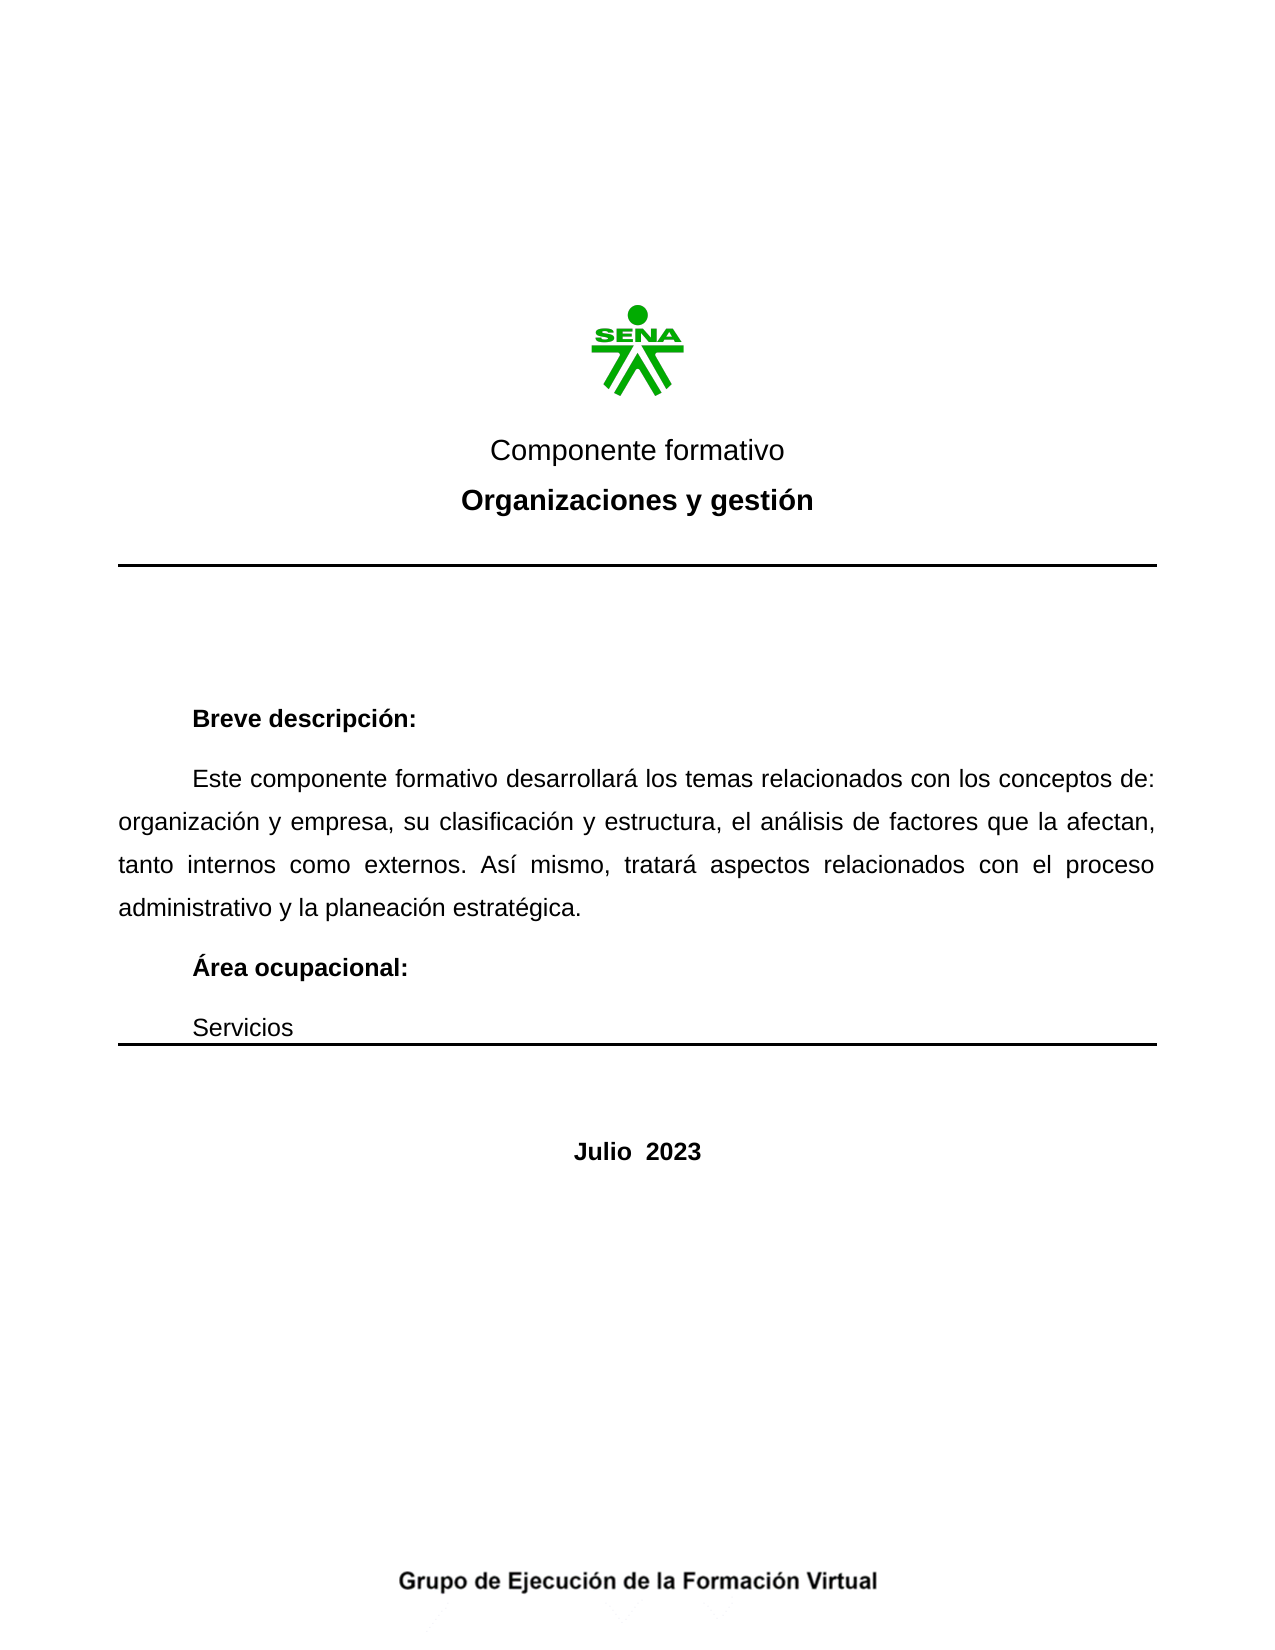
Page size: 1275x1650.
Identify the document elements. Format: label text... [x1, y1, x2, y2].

text Servicios [118, 1012, 1157, 1043]
text Componente formativo [118, 433, 1157, 467]
text Área ocupacional: [118, 953, 1157, 981]
text Julio 2023 [118, 1137, 1157, 1166]
text Organizaciones y gestión [118, 483, 1157, 517]
picture [0, 1520, 1275, 1632]
text Breve descripción: [118, 704, 1157, 732]
picture [591, 305, 684, 396]
text Este componente formativo desarrollará los temas relacionados con los conceptos de: organización y empresa, su clasificación y estructura, el análisis de factores que la afectan, tanto internos como externos. Así mismo, tratará aspectos relacionados con el proceso administrativo y la planeación estratégica. [118, 763, 1157, 922]
